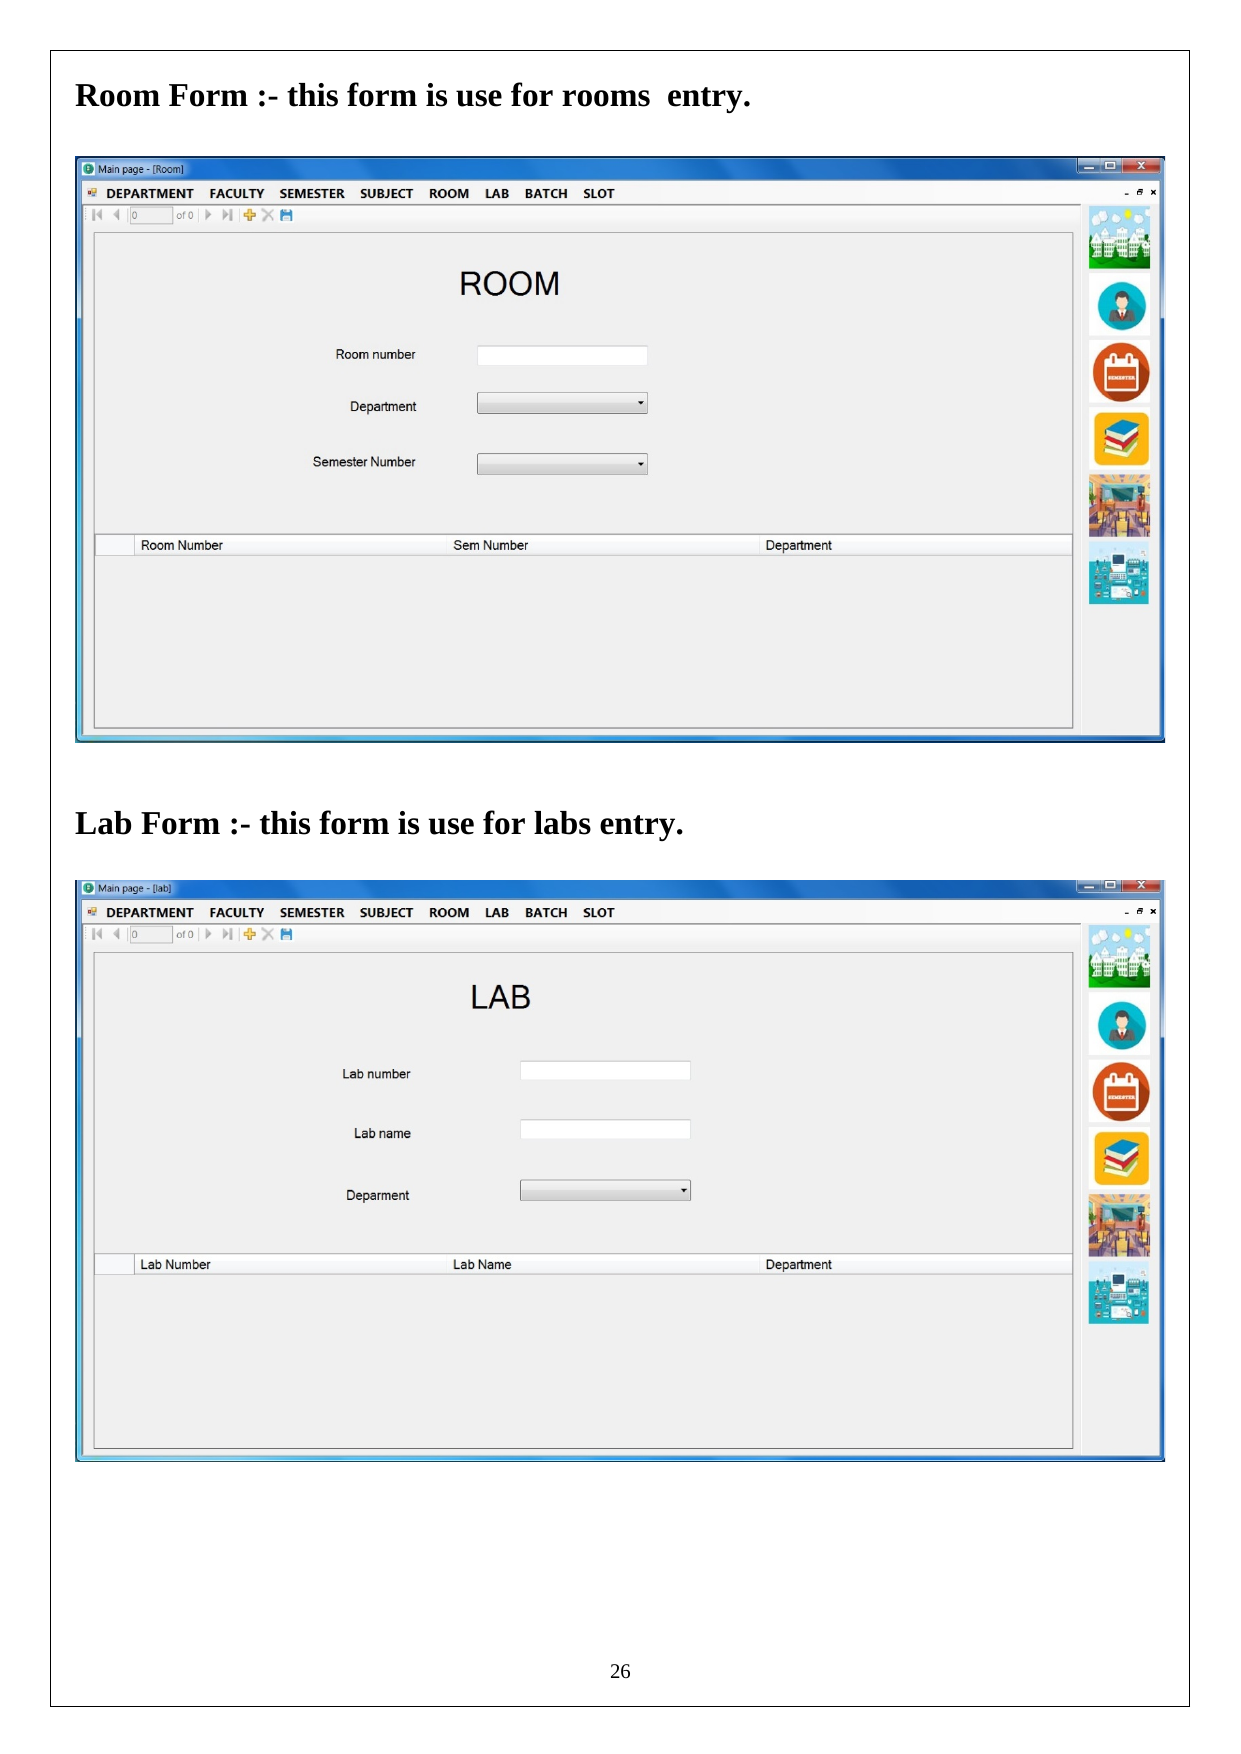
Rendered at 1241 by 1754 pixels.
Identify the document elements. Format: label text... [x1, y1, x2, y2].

picture [75, 156, 1166, 743]
text Lab Form :- this form is use for labs entry. [75, 803, 1165, 842]
picture [75, 880, 1166, 1462]
text Room Form :- this form is use for rooms entry. [75, 75, 1165, 113]
